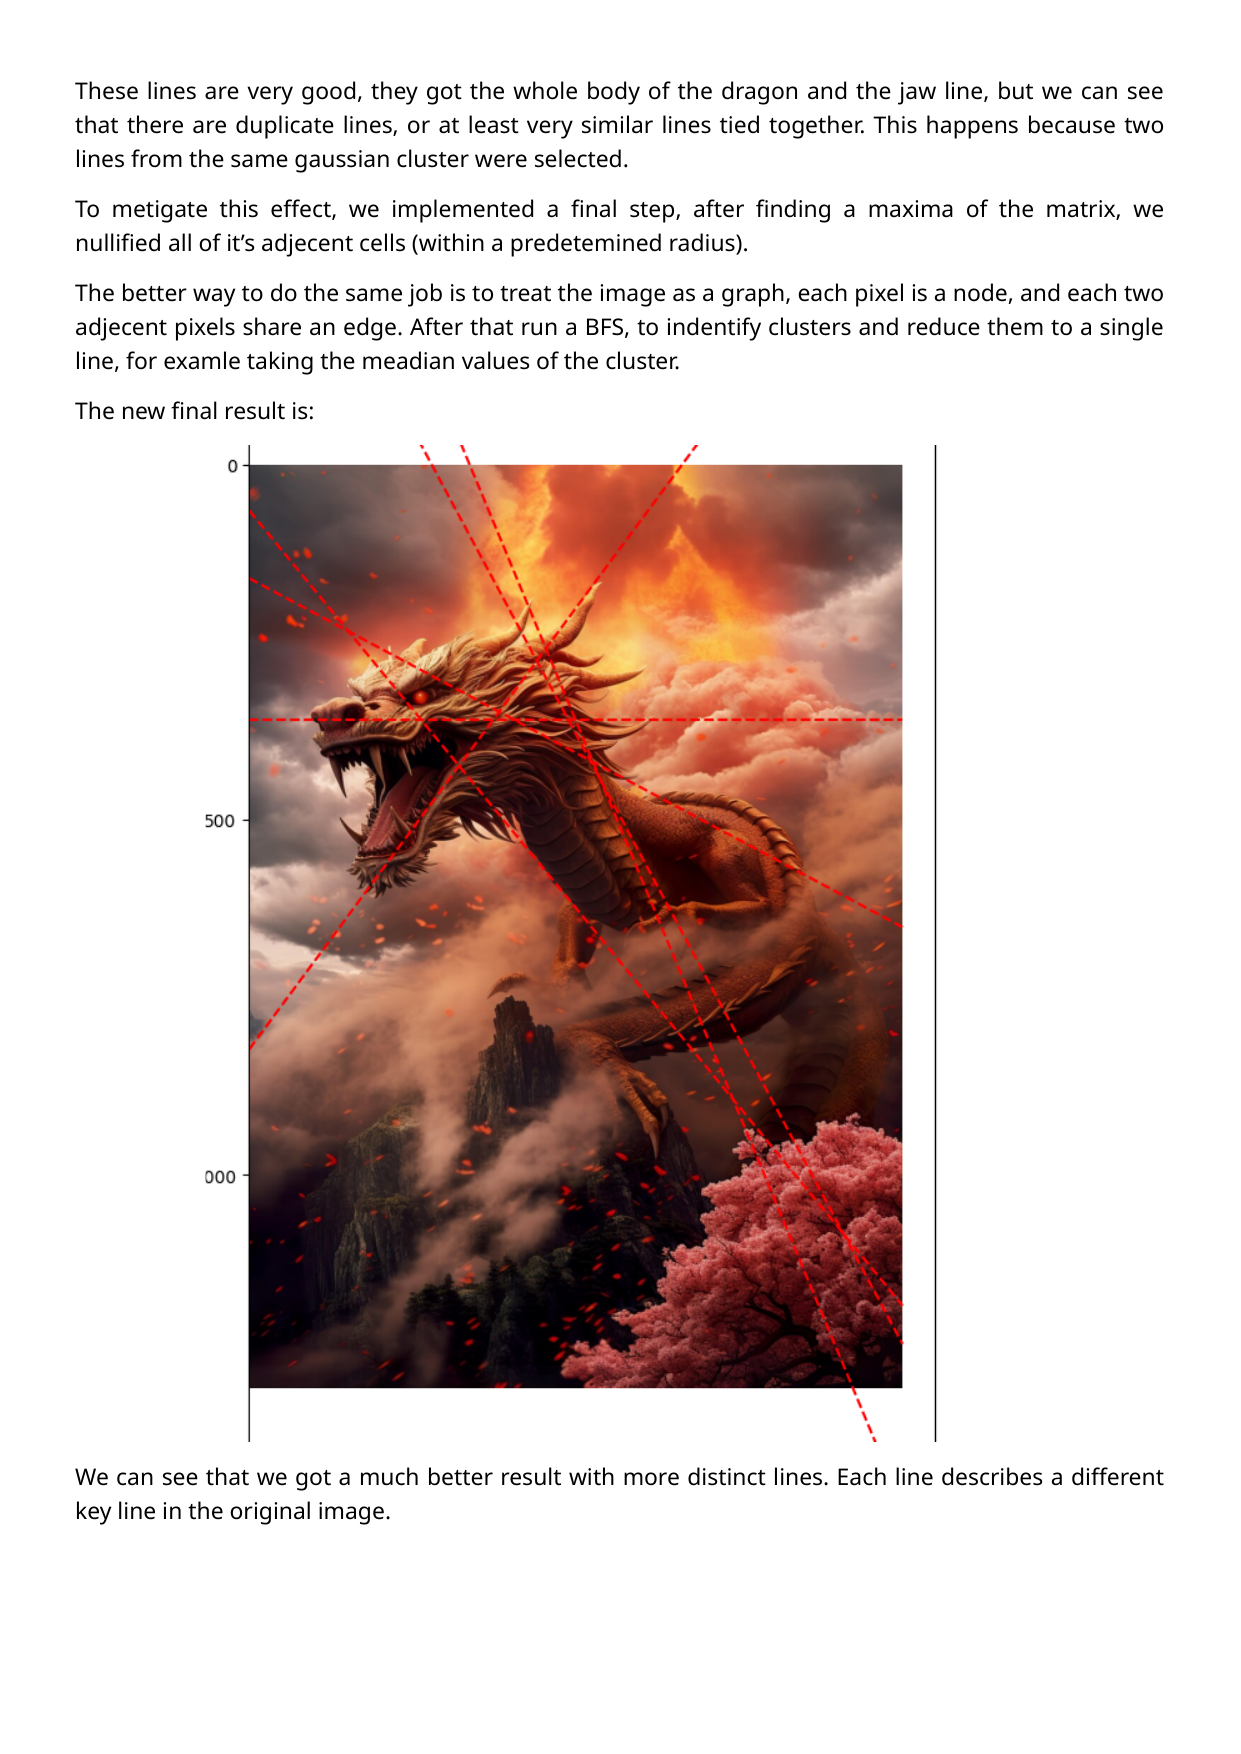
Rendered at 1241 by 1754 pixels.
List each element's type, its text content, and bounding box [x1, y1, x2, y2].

text These lines are very good, they got the whole body of the dragon and the jaw line, but we can see that there are duplicate lines, or at least very similar lines tied together. This happens because two lines from the same gaussian cluster were selected. [75, 75, 1165, 174]
text To metigate this effect, we implemented a final step, after finding a maxima of the matrix, we nullified all of it’s adjecent cells (within a predetemined radius). [75, 193, 1165, 258]
text The better way to do the same job is to treat the image as a graph, each pixel is a node, and each two adjecent pixels share an edge. After that run a BFS, to indentify clusters and reduce them to a single line, for examle taking the meadian values of the cluster. [75, 277, 1165, 376]
text The new final result is: [75, 395, 1165, 426]
picture [205, 445, 1035, 1442]
text We can see that we got a much better result with more distinct lines. Each line describes a different key line in the original image. [75, 1461, 1165, 1526]
